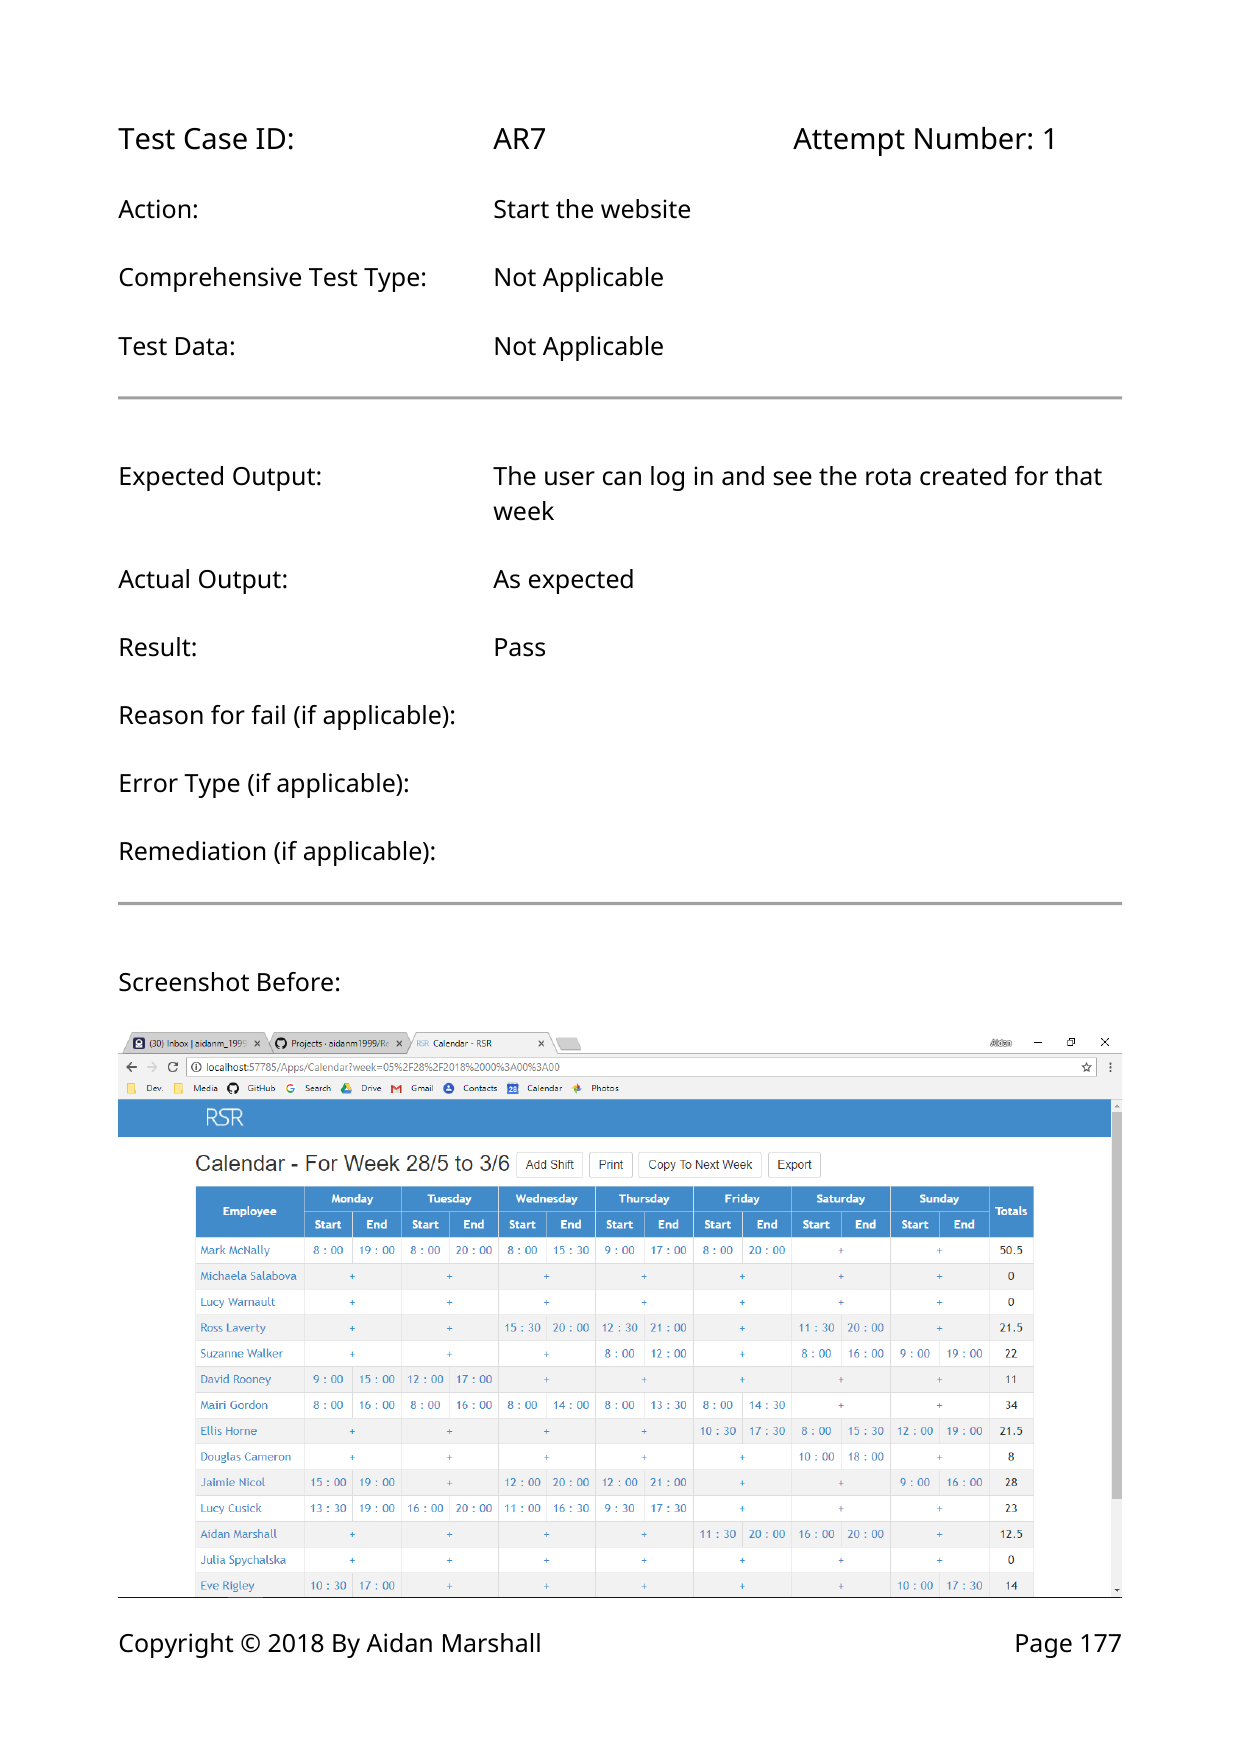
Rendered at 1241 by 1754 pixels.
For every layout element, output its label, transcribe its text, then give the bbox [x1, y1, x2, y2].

text Screenshot Before: [118, 965, 1122, 999]
text Remediation (if applicable): [118, 834, 1122, 868]
text Reason for fail (if applicable): [118, 697, 1122, 732]
text Action: Start the website [118, 192, 1122, 226]
text Expected Output: The user can log in and see the rota created for that week [118, 459, 1122, 527]
picture [118, 1032, 1123, 1598]
text Comprehensive Test Type: Not Applicable [118, 260, 1122, 294]
text Error Type (if applicable): [118, 766, 1122, 800]
text Test Case ID: AR7 Attempt Number: 1 [118, 118, 1122, 158]
text Test Data: Not Applicable [118, 328, 1122, 362]
text Actual Output: As expected [118, 561, 1122, 595]
text Result: Pass [118, 629, 1122, 663]
